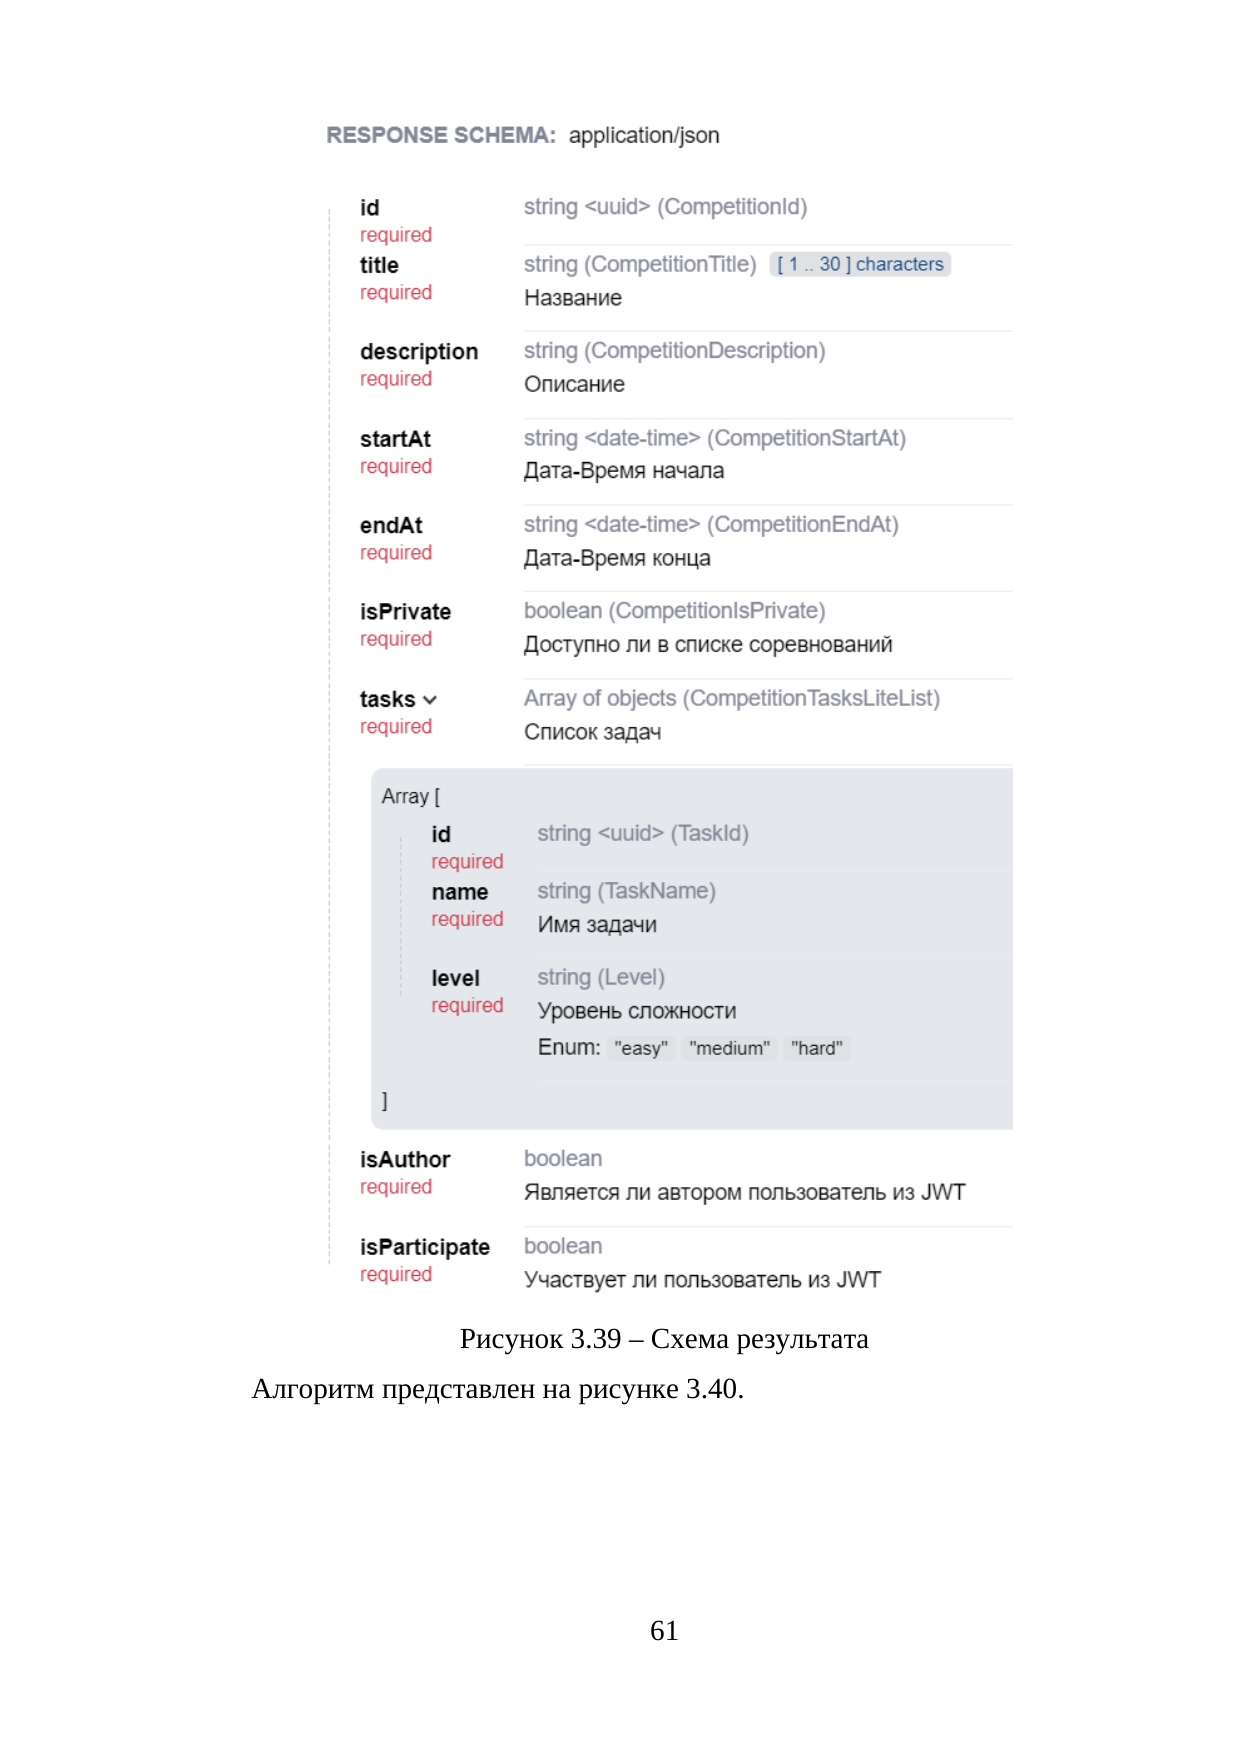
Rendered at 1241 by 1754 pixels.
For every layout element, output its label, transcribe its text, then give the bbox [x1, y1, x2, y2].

text Алгоритм представлен на рисунке 3.40. [177, 1372, 1152, 1405]
text Рисунок 3.39 – Схема результата [177, 1321, 1152, 1355]
picture [315, 118, 1014, 1305]
